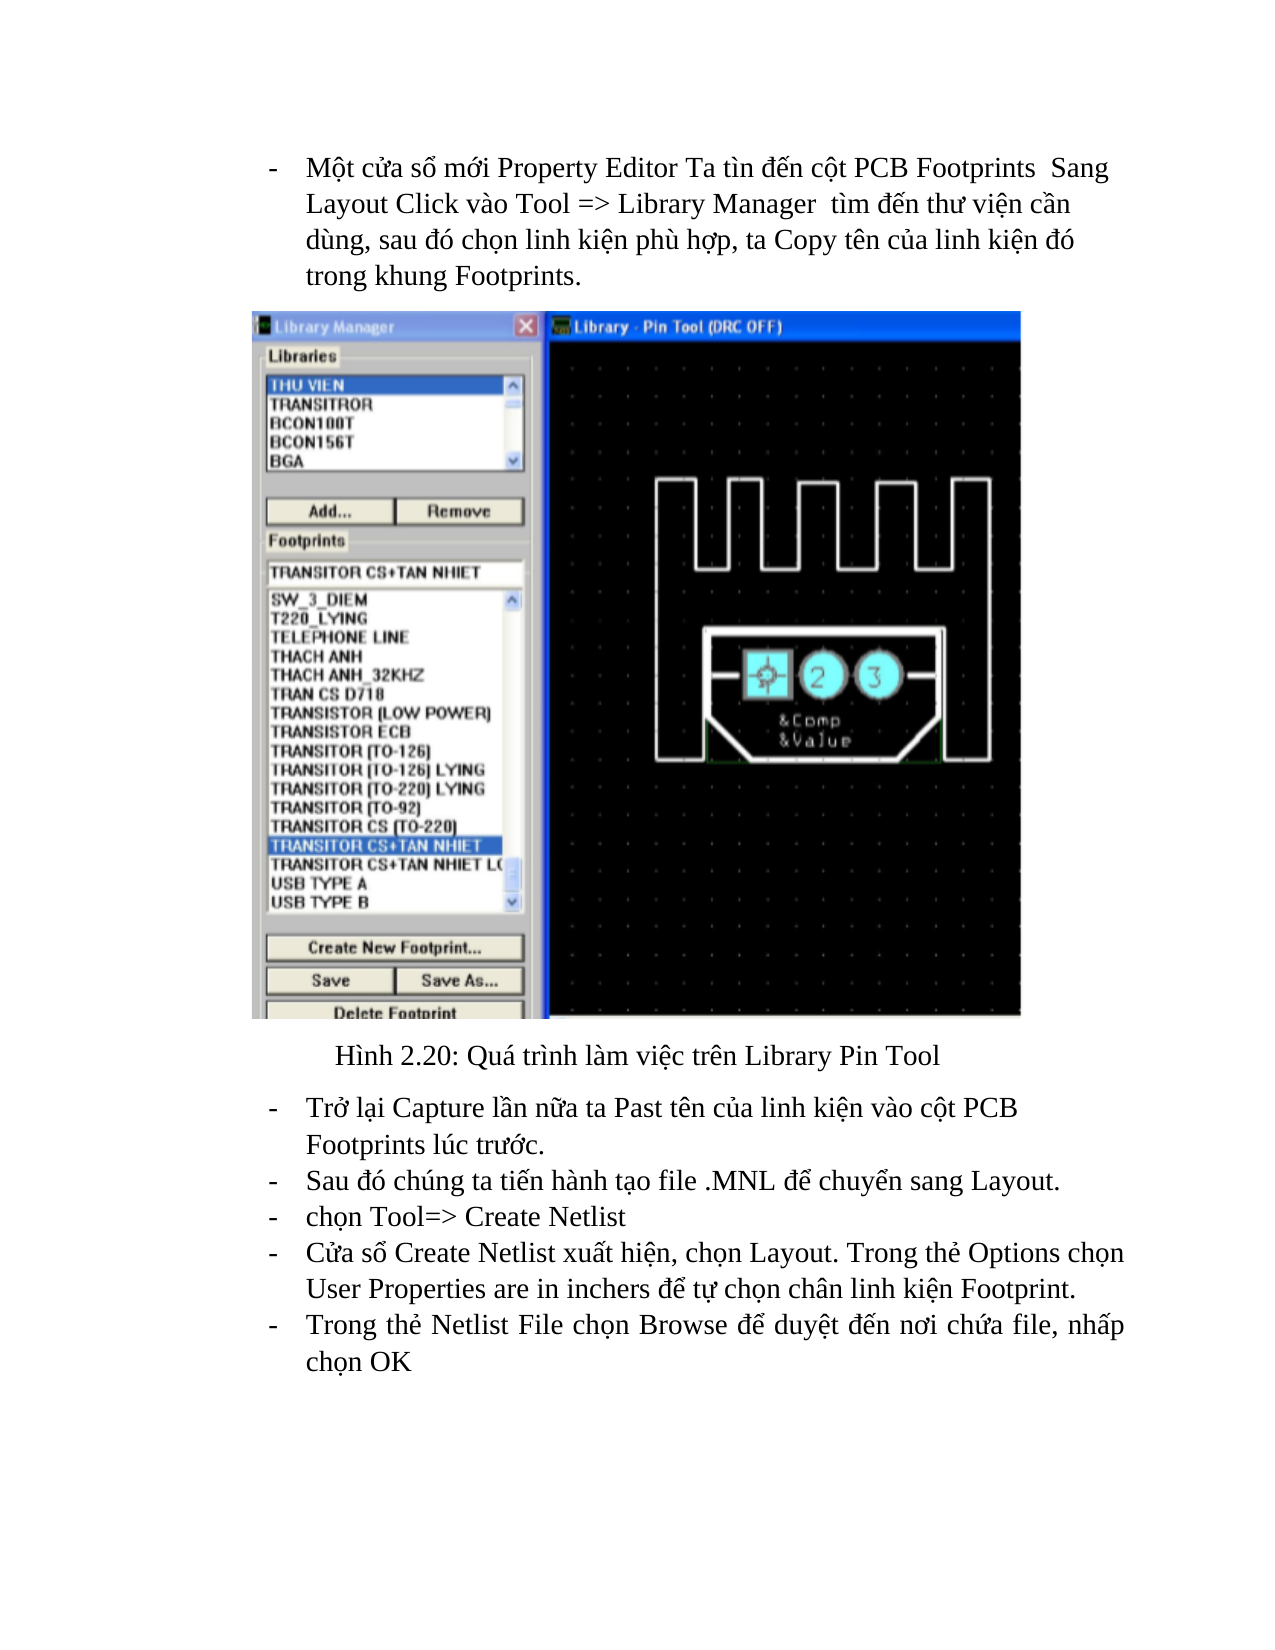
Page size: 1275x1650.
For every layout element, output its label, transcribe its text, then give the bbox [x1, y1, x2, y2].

list chọn Tool=> Create Netlist [268, 1199, 1125, 1233]
picture [251, 311, 1024, 1019]
list Một cửa sổ mới Property Editor Ta tìn đến cột PCB Footprints Sang Layout Click vào Tool => Library Manager tìm đến thư viện cần dùng, sau đó chọn linh kiện phù hợp, ta Copy tên của linh kiện đó trong khung Footprints. [268, 150, 1125, 292]
text Hình 2.20: Quá trình làm việc trên Library Pin Tool [150, 1038, 1125, 1071]
list Cửa sổ Create Netlist xuất hiện, chọn Layout. Trong thẻ Options chọn User Properties are in inchers để tự chọn chân linh kiện Footprint. [268, 1235, 1125, 1305]
list Sau đó chúng ta tiến hành tạo file .MNL để chuyển sang Layout. [268, 1163, 1125, 1196]
list Trong thẻ Netlist File chọn Browse để duyệt đến nơi chứa file, nhấp chọn OK [268, 1307, 1125, 1377]
list Trở lại Capture lần nữa ta Past tên của linh kiện vào cột PCB Footprints lúc trước. [268, 1091, 1125, 1160]
